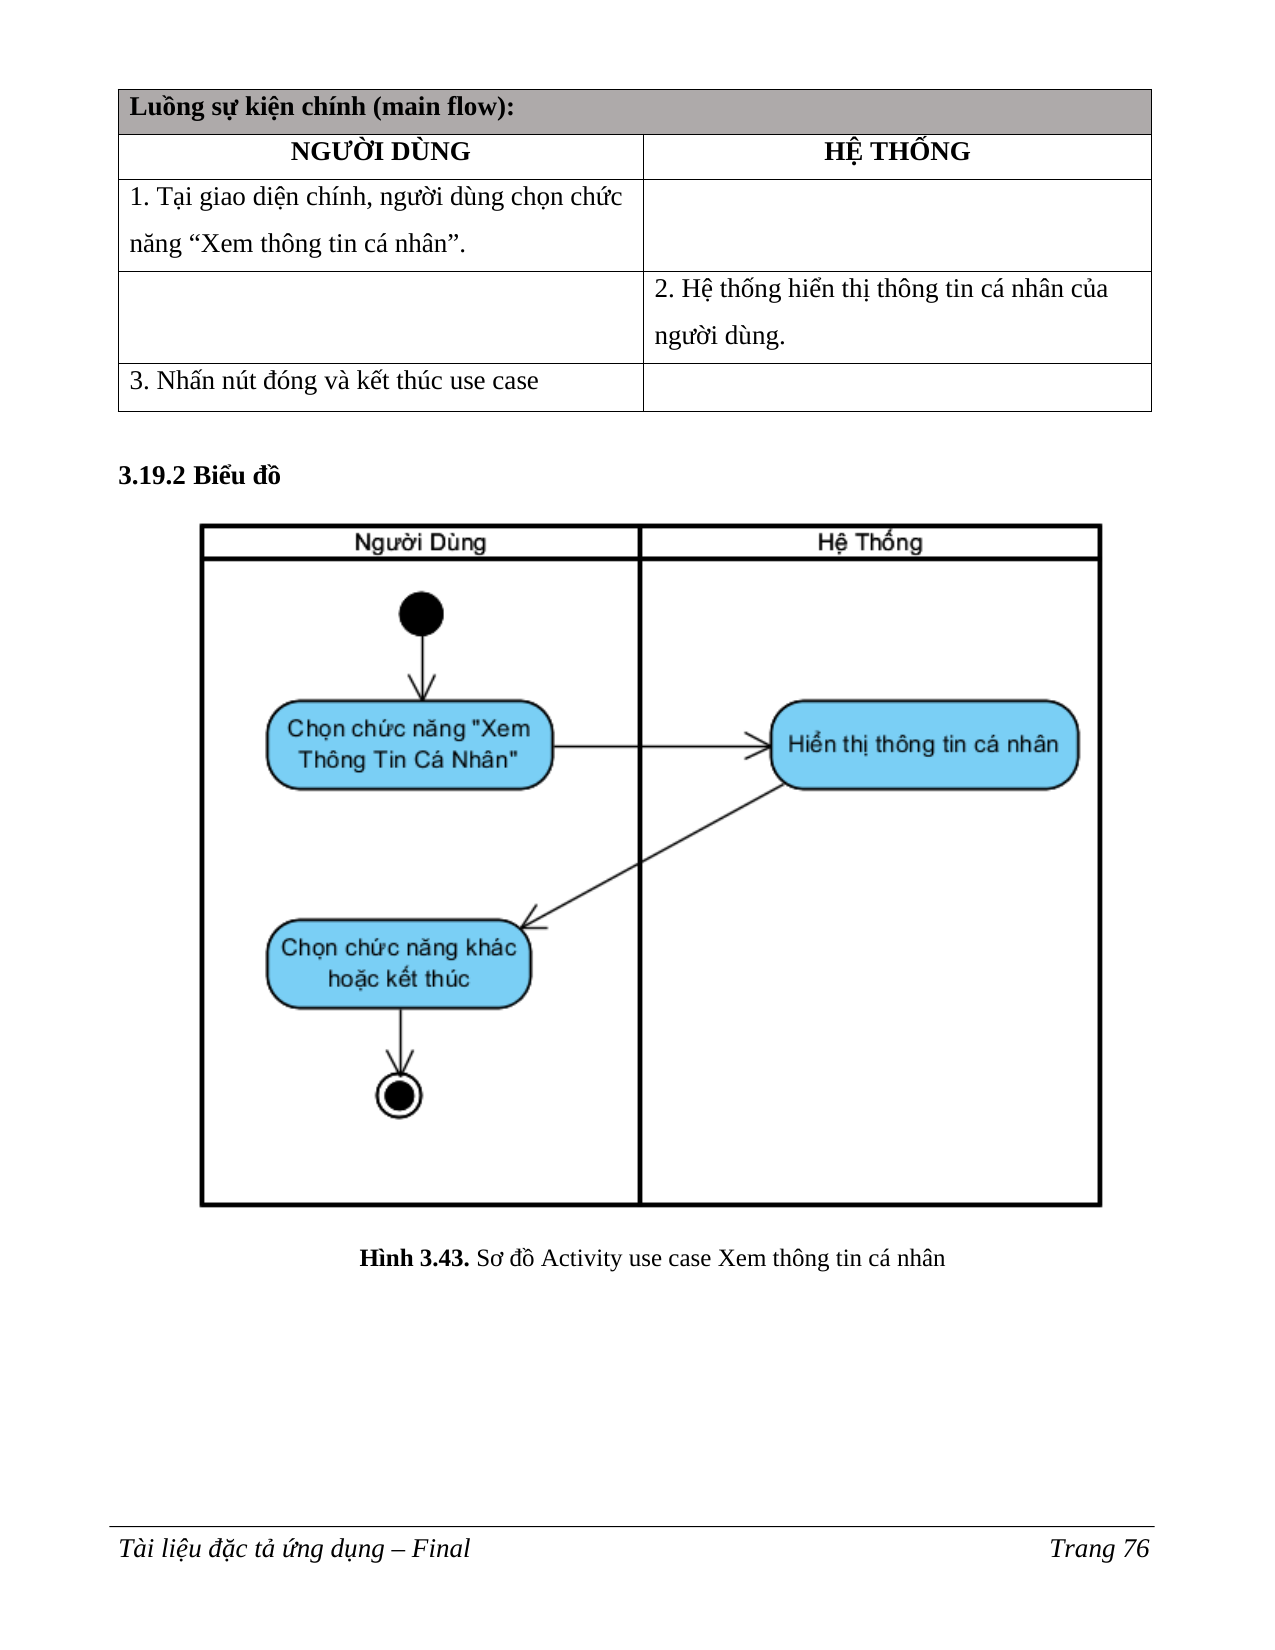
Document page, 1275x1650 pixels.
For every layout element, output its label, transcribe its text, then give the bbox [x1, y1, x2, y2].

table_cell 2. Hệ thống hiển thị thông tin cá nhân của người dùng. [644, 272, 1151, 363]
table_cell 1. Tại giao diện chính, người dùng chọn chức năng “Xem thông tin cá nhân”. [119, 180, 643, 271]
table_cell NGƯỜI DÙNG [119, 135, 643, 179]
table_cell Luồng sự kiện chính (main flow): [119, 90, 1151, 134]
table_cell [644, 180, 1151, 271]
subtitle Hình 3.43. Sơ đồ Activity use case Xem thông tin cá nhân [118, 1243, 1186, 1272]
table_cell HỆ THỐNG [644, 135, 1151, 179]
table_cell 3. Nhấn nút đóng và kết thúc use case [119, 364, 643, 411]
subtitle Biểu đồ [118, 459, 1186, 490]
table_cell [119, 272, 643, 363]
table_cell [644, 364, 1151, 411]
picture [178, 502, 1126, 1231]
